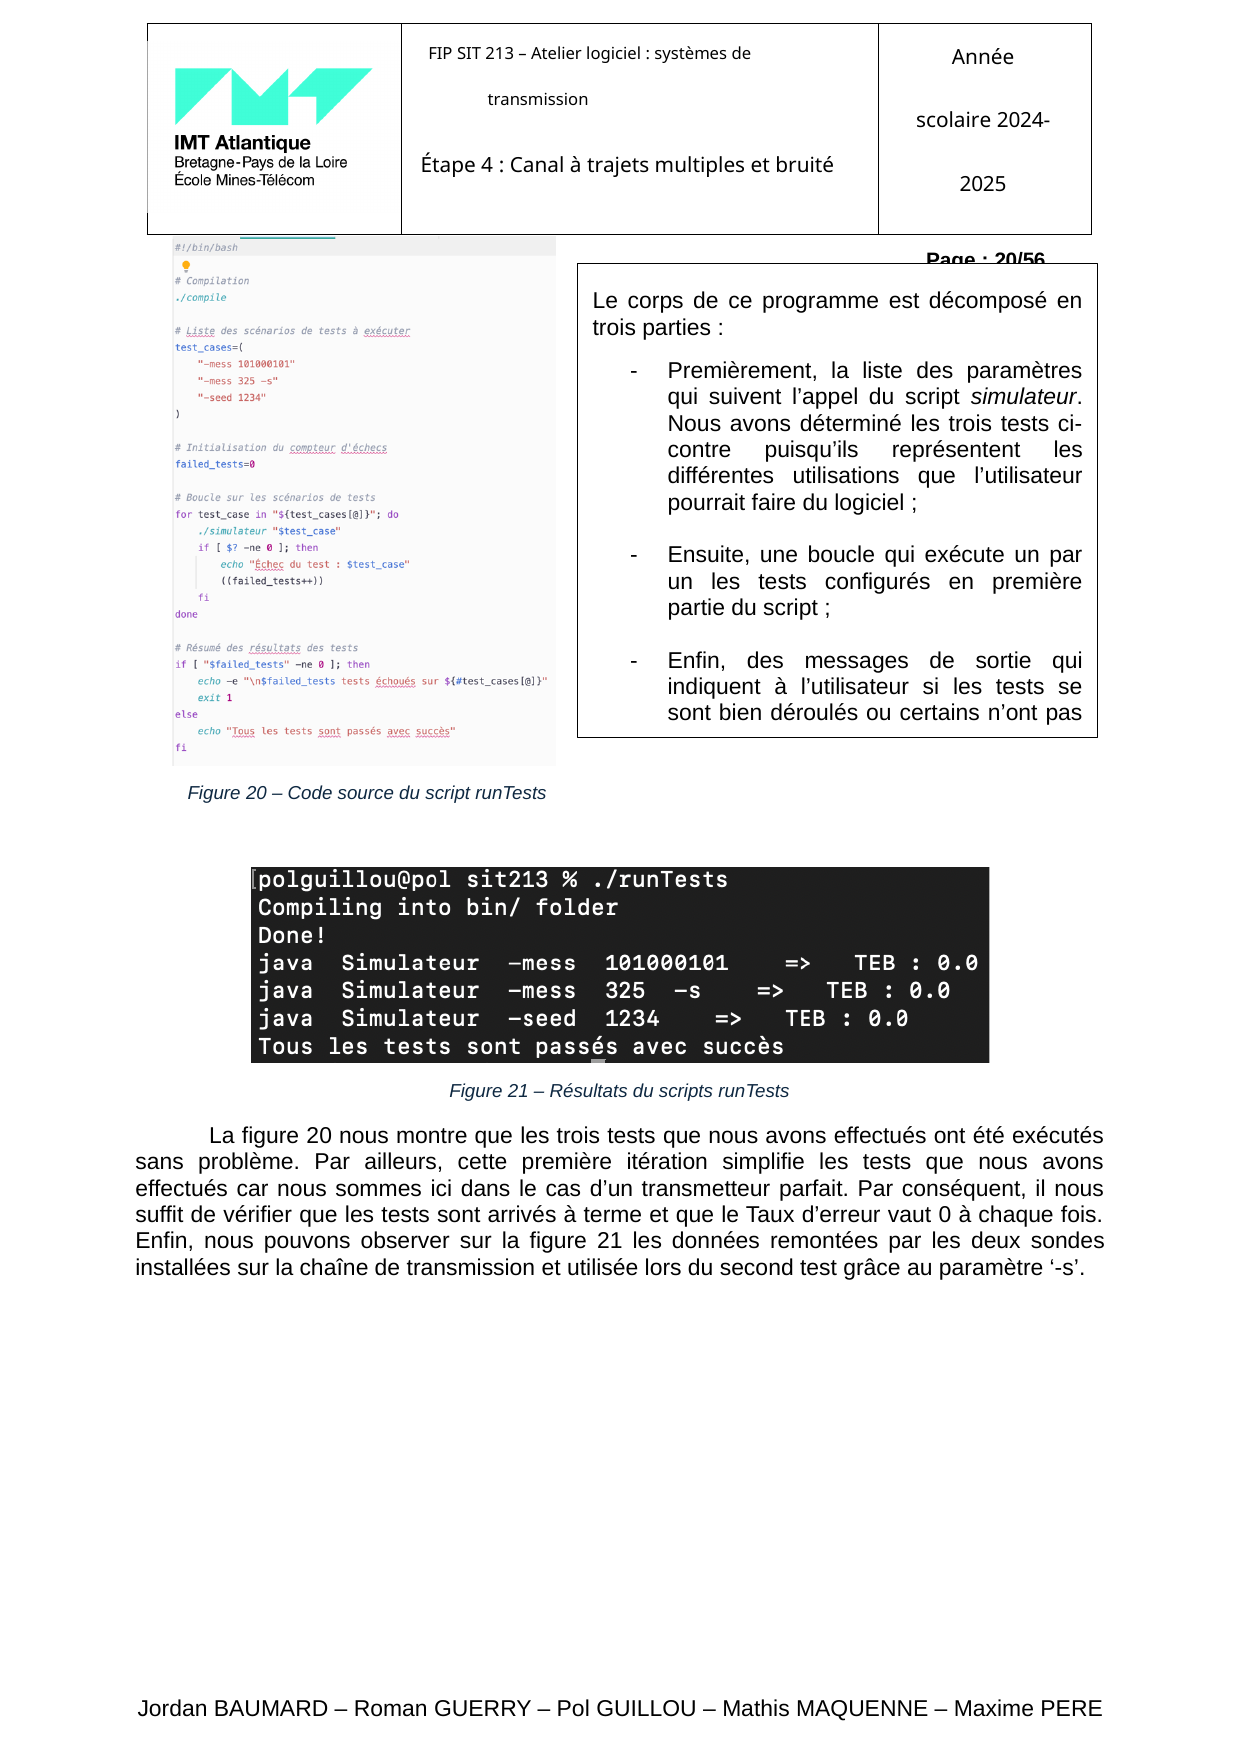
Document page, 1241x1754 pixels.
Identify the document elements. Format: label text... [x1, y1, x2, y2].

picture [251, 867, 990, 1063]
text Figure 20 – Code source du script runTests [135, 782, 1105, 803]
picture [172, 236, 556, 766]
text La figure 20 nous montre que les trois tests que nous avons effectués ont été exécutés sans problème. Par ailleurs, cette première itération simplifie les tests que nous avons effectués car nous sommes ici dans le cas d’un transmetteur parfait. Par conséquent, il nous suffit de vérifier que les tests sont arrivés à terme et que le Taux d’erreur vaut 0 à chaque fois. Enfin, nous pouvons observer sur la figure 21 les données remontées par les deux sondes installées sur la chaîne de transmission et utilisée lors du second test grâce au paramètre ‘-s’. [135, 1122, 1105, 1280]
text Figure 21 – Résultats du scripts runTests [135, 1079, 1105, 1101]
picture [147, 41, 401, 213]
